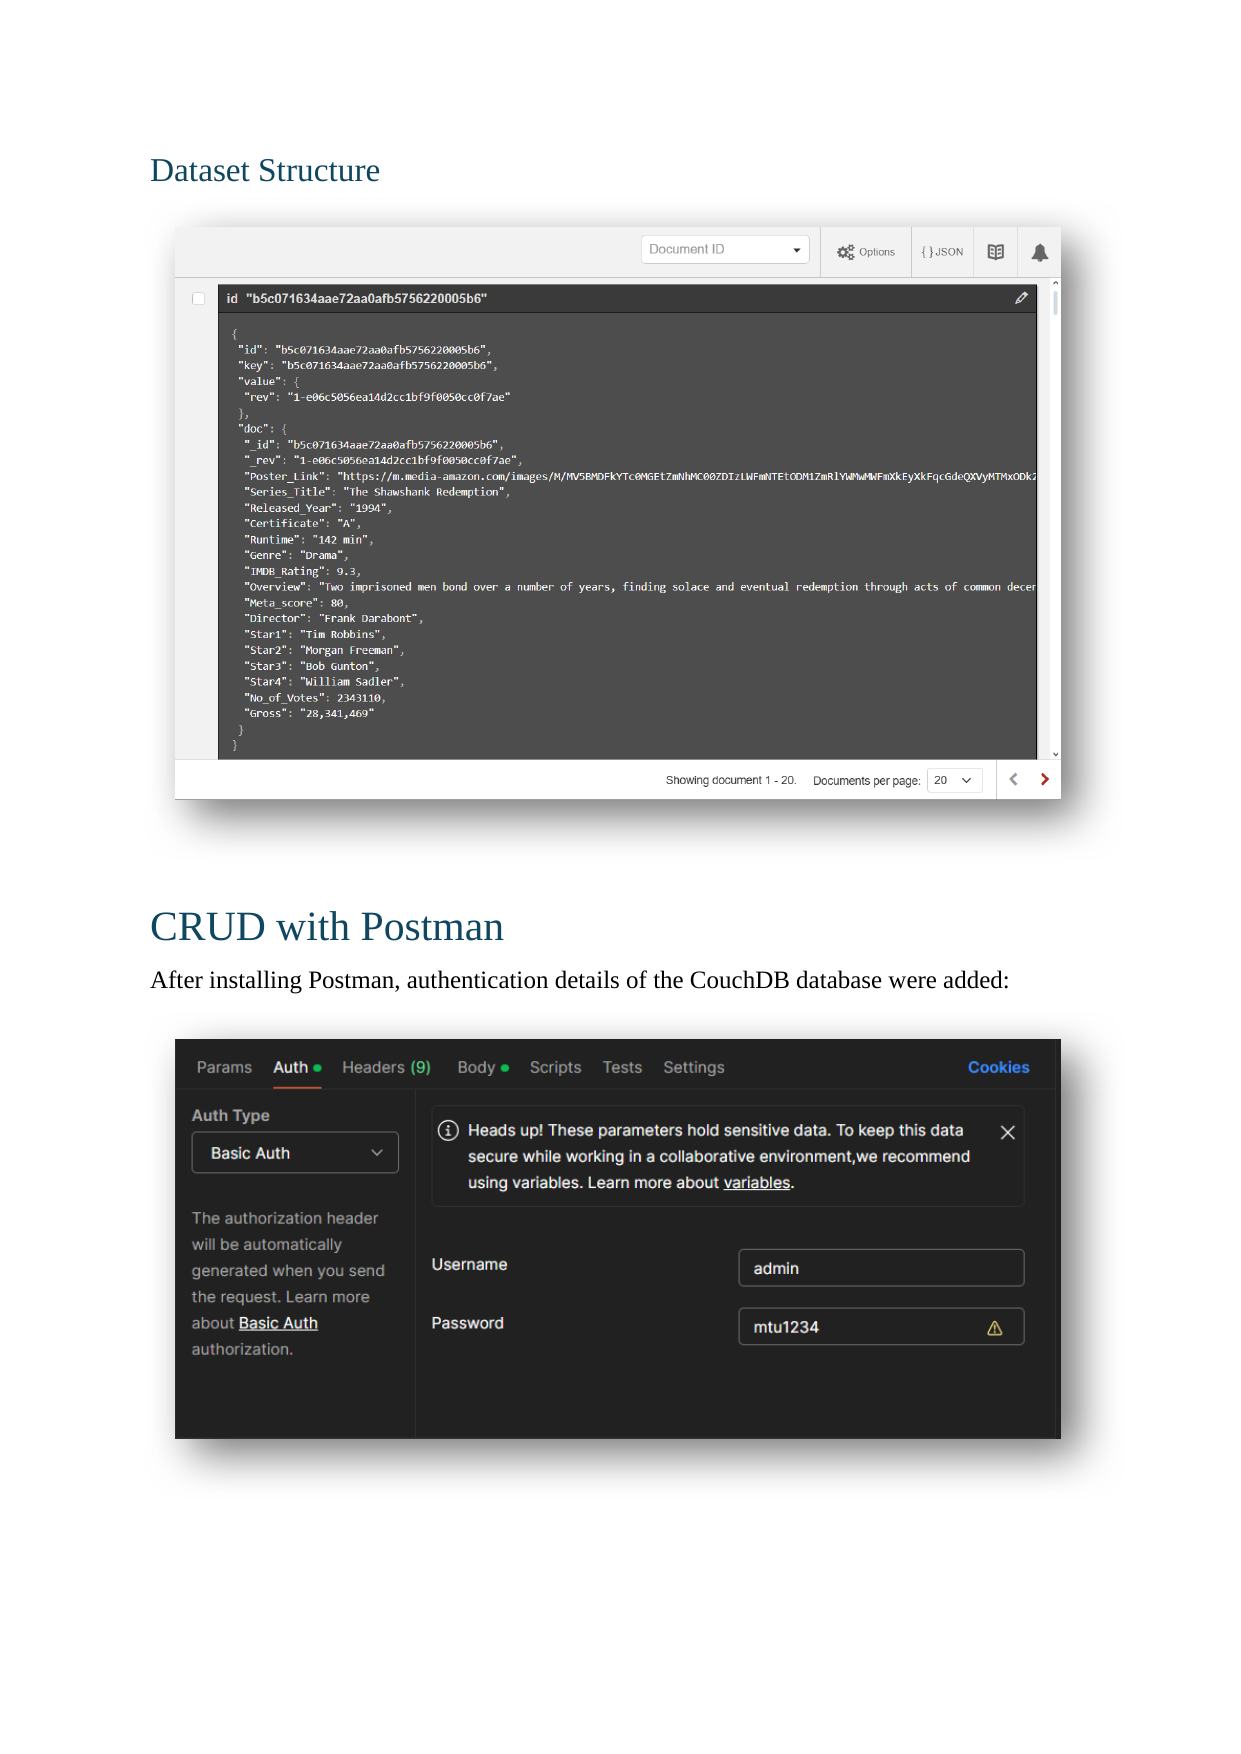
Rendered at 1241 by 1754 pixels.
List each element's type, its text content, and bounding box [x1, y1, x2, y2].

subtitle CRUD with Postman [150, 901, 1090, 949]
picture [175, 227, 1061, 800]
text After installing Postman, authentication details of the CouchDB database were added: [150, 965, 1090, 993]
picture [175, 1039, 1061, 1439]
subtitle Dataset Structure [150, 150, 1090, 188]
